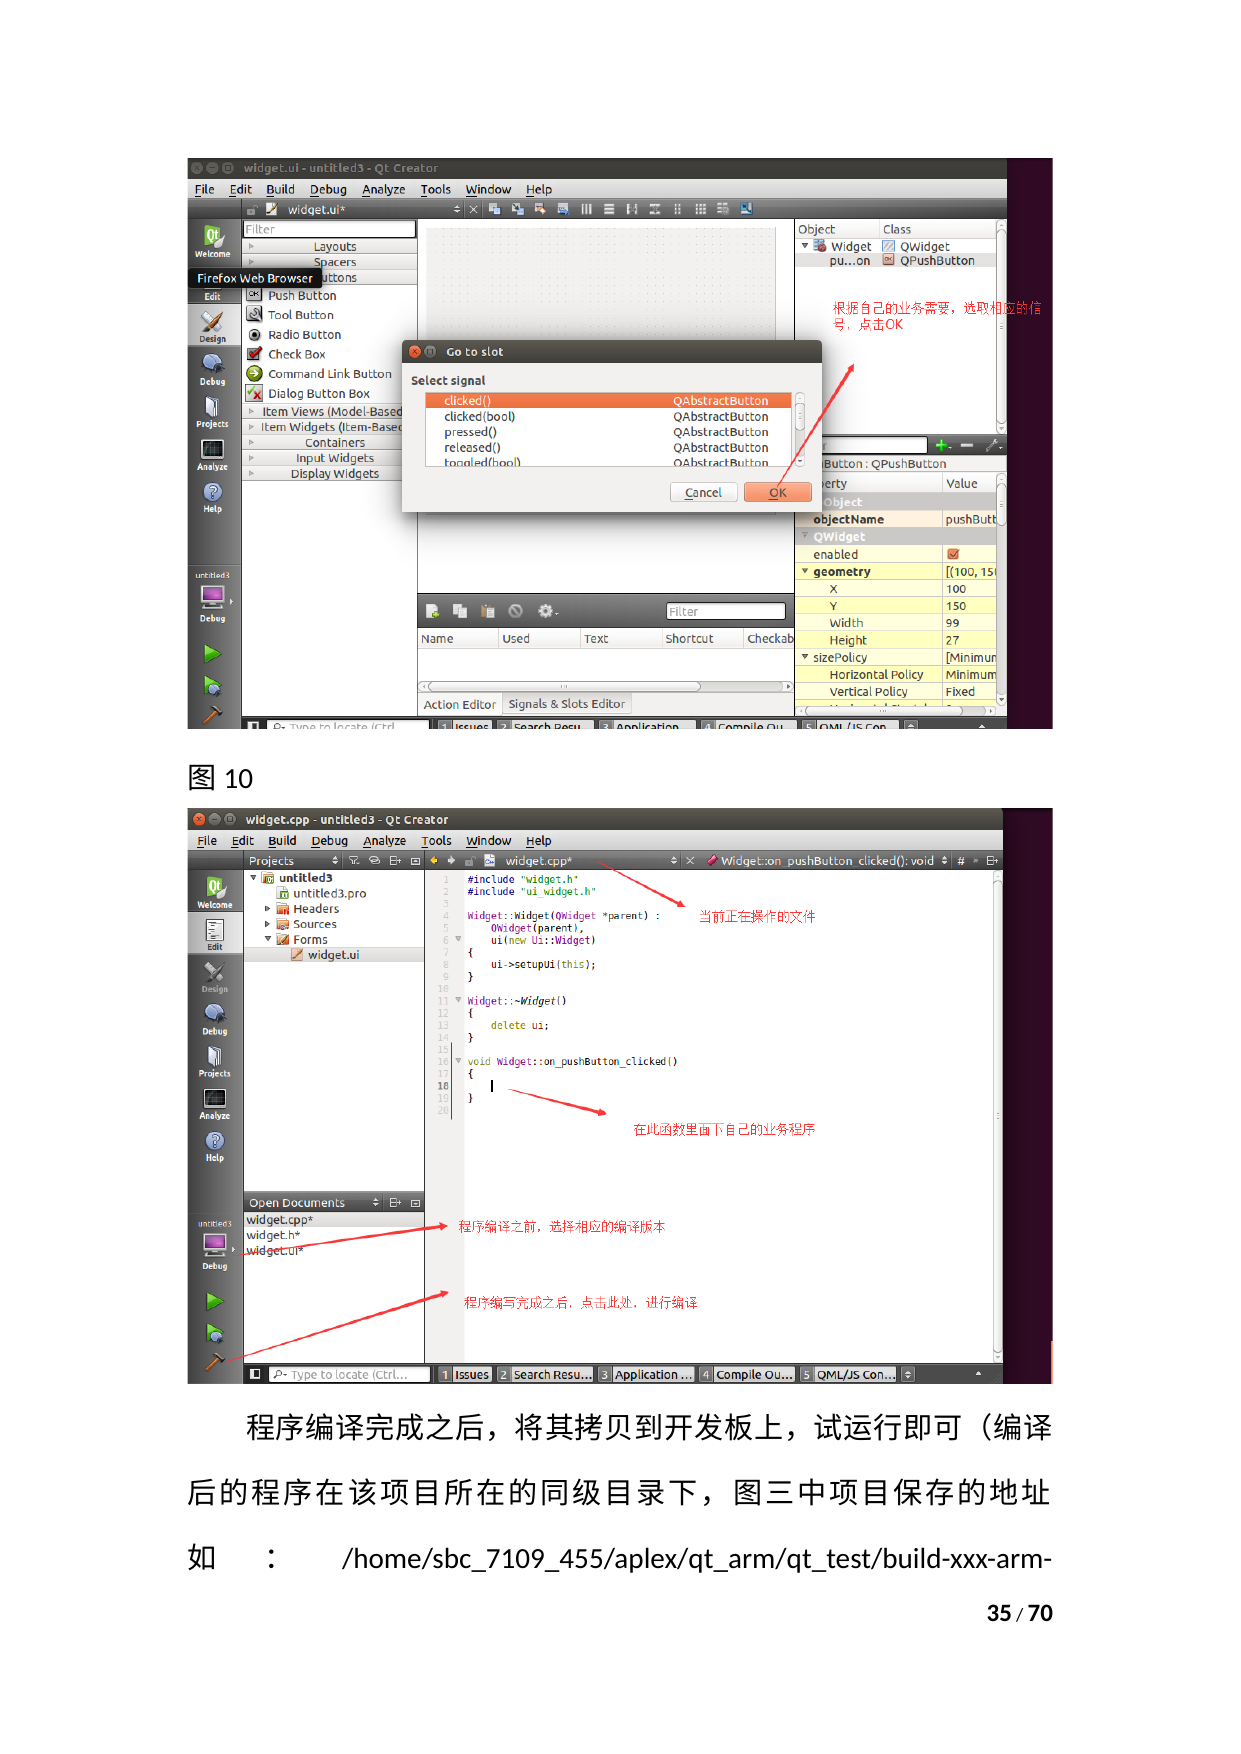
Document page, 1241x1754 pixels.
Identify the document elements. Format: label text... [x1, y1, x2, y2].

picture [187, 158, 1053, 729]
text 图 10 [187, 743, 1053, 808]
picture [187, 808, 1053, 1384]
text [187, 1393, 1053, 1588]
